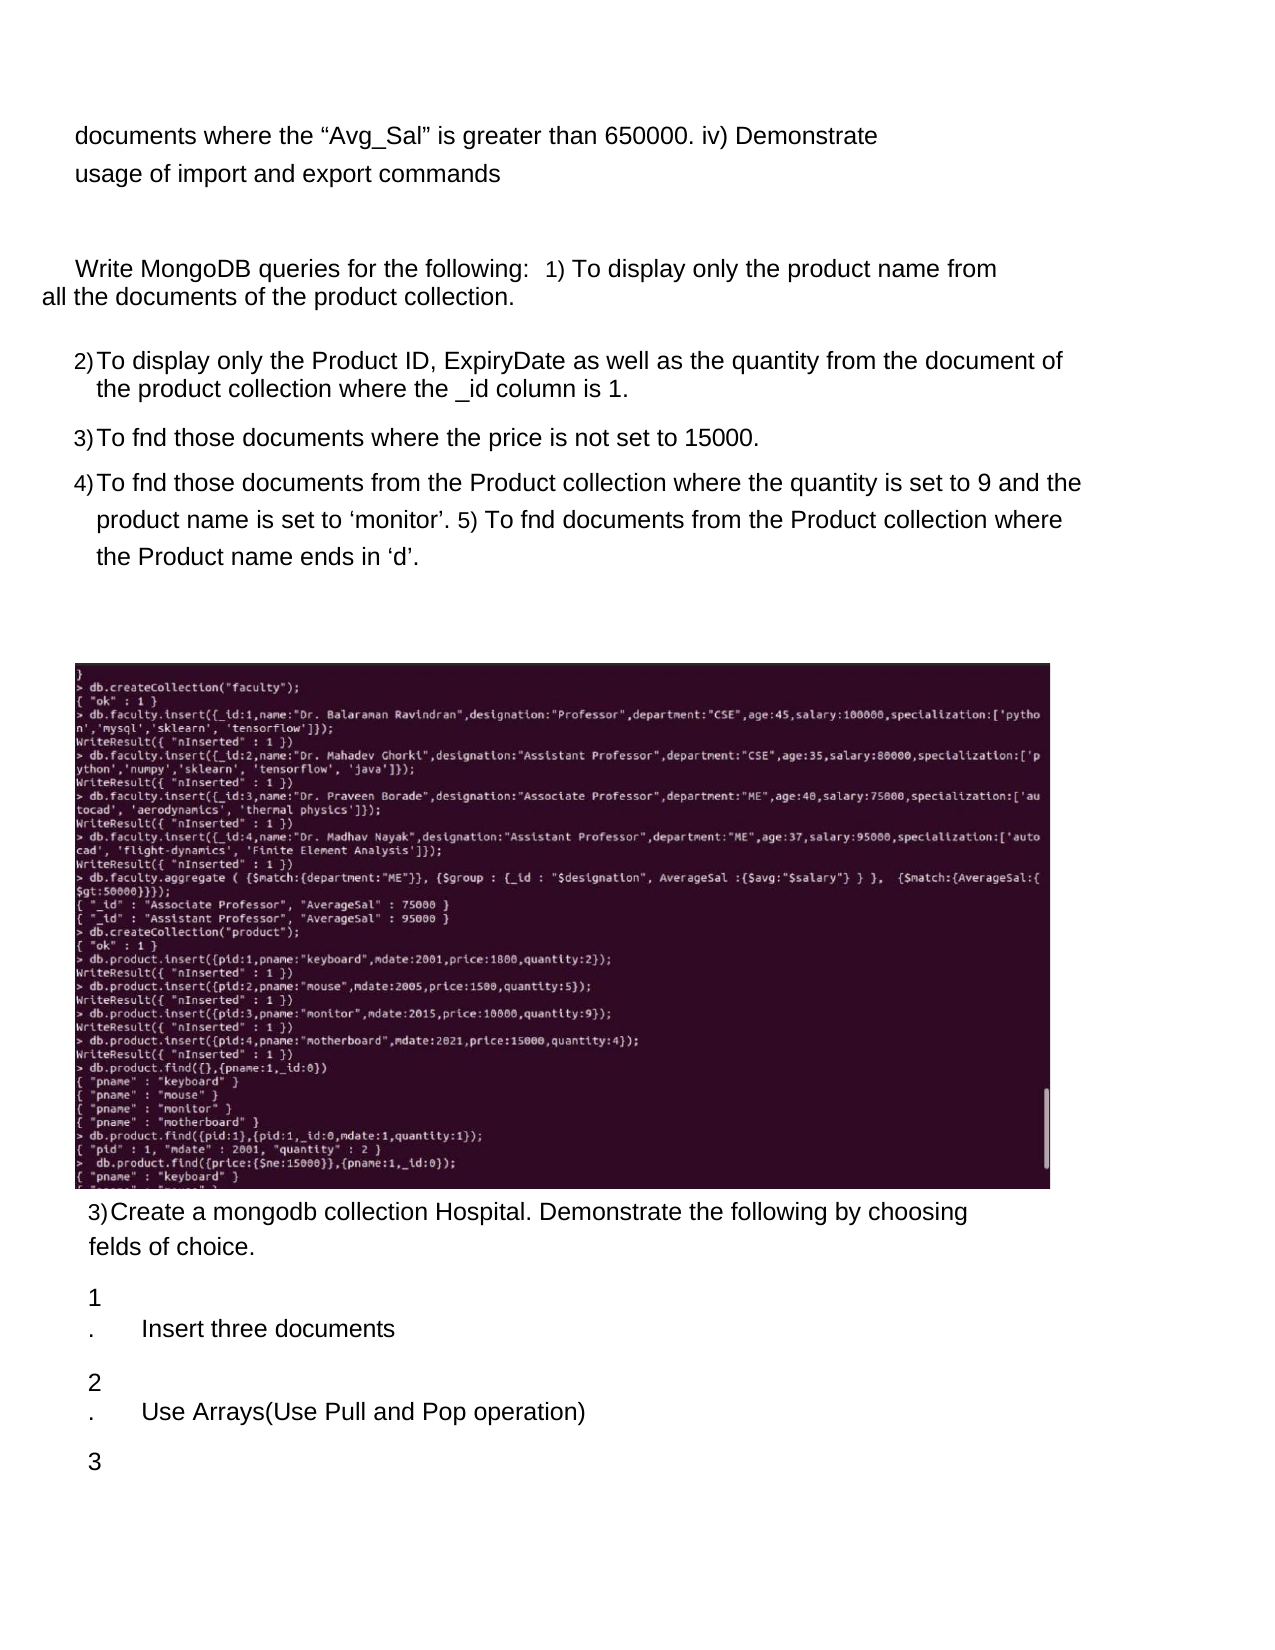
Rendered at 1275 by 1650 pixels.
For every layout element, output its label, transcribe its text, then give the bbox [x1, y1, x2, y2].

text 2 [88, 1366, 1212, 1397]
text Write MongoDB queries for the following: 1) To display only the product name from all the documents of the product collection. [42, 254, 1016, 311]
picture [75, 663, 1050, 1189]
text 1 [88, 1282, 1212, 1313]
text documents where the “Avg_Sal” is greater than 650000. iv) Demonstrate usage of import and export commands [74, 121, 879, 188]
text . Use Arrays(Use Pull and Pop operation) 3 [88, 1397, 586, 1476]
list To fnd those documents where the price is not set to 15000. [73, 423, 1212, 452]
list To display only the Product ID, ExpiryDate as well as the quantity from the document of the product collection where the _id column is 1. [73, 347, 1103, 403]
text . Insert three documents [88, 1313, 1212, 1344]
list To fnd those documents from the Product collection where the quantity is set to 9 and the product name is set to ‘monitor’. 5) To fnd documents from the Product collection where the Product name ends in ‘d’. [73, 468, 1104, 570]
list Create a mongodb collection Hospital. Demonstrate the following by choosing felds of choice. [88, 1189, 969, 1261]
